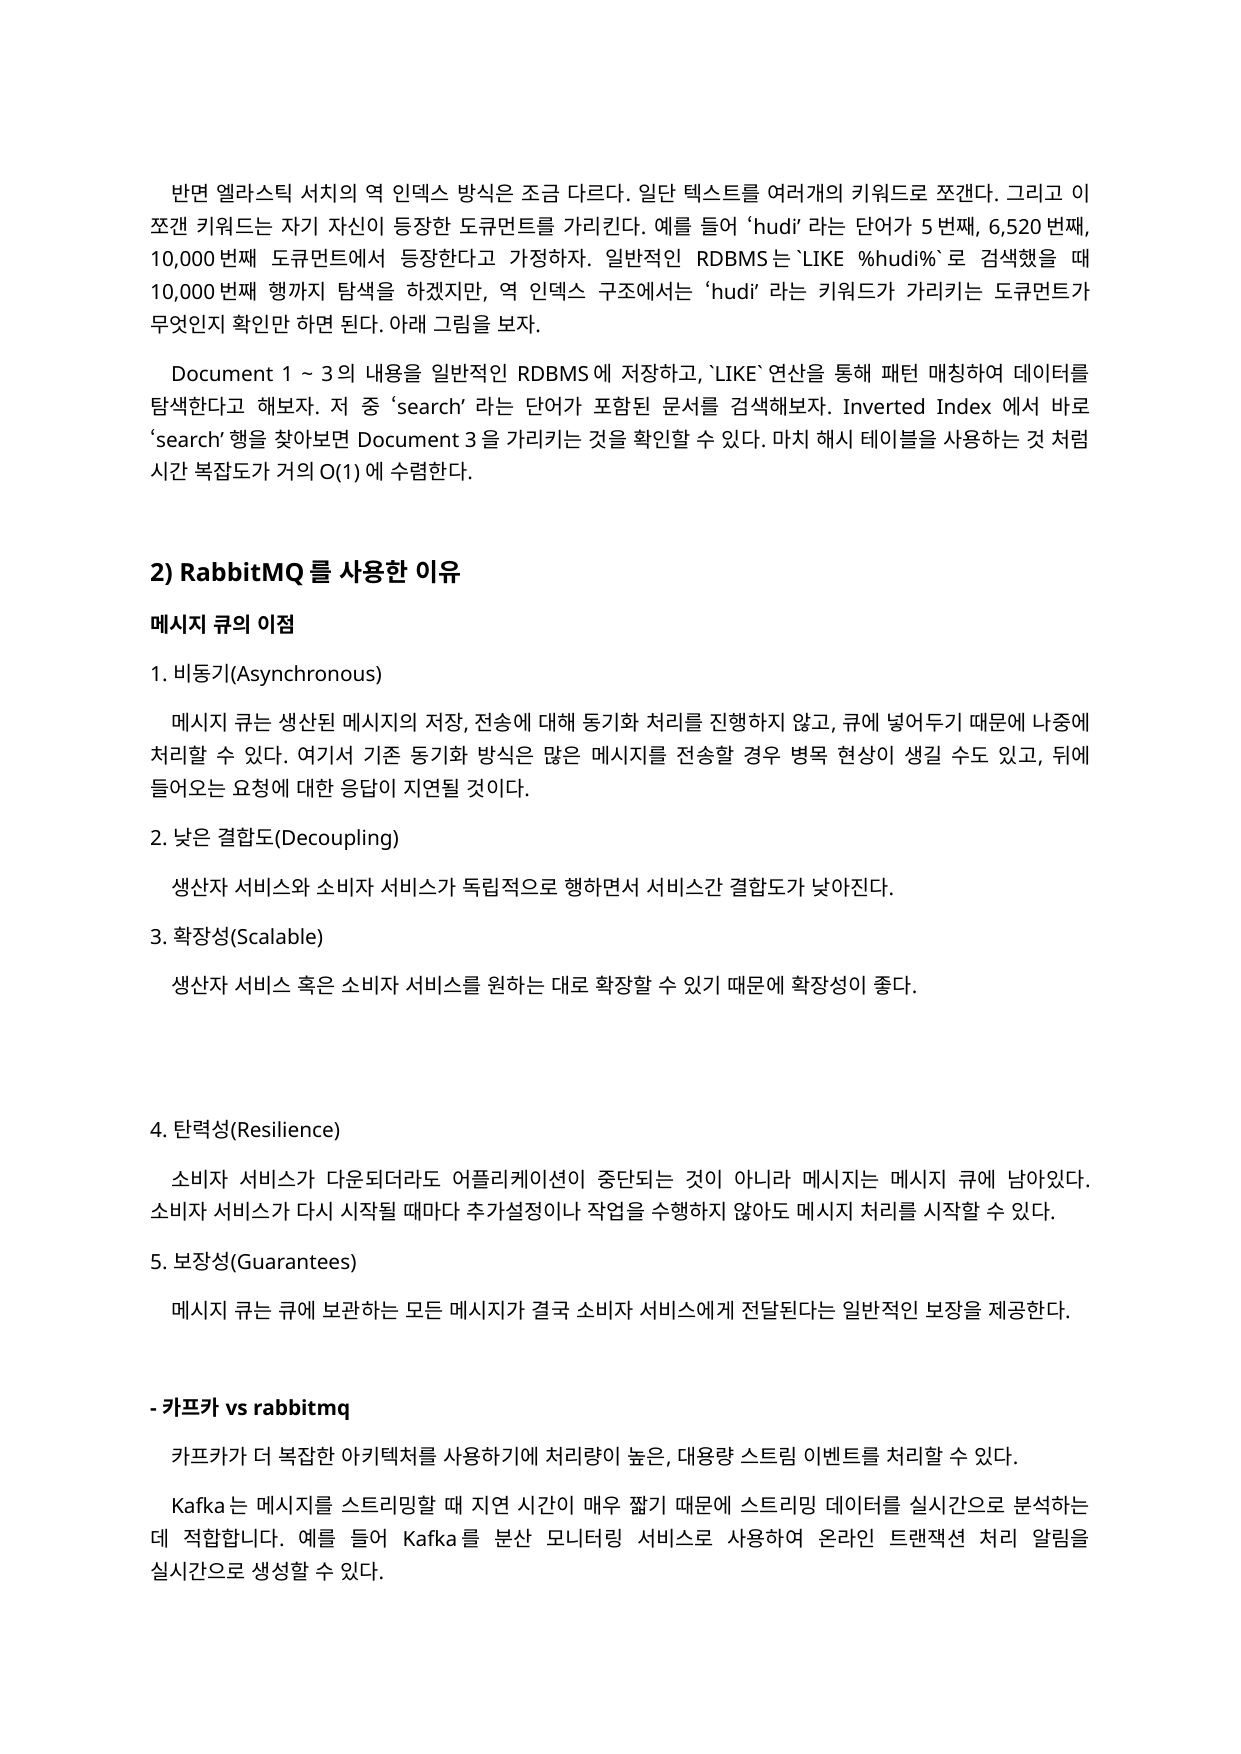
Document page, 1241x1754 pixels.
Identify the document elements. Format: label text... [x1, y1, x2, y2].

text Document 1 ~ 3의 내용을 일반적인 RDBMS에 저장하고, `LIKE` 연산을 통해 패턴 매칭하여 데이터를 탐색한다고 해보자. 저 중 ‘search’ 라는 단어가 포함된 문서를 검색해보자. Inverted Index 에서 바로 ‘search’ 행을 찾아보면 Document 3을 가리키는 것을 확인할 수 있다. 마치 해시 테이블을 사용하는 것 처럼 시간 복잡도가 거의O(1) 에 수렴한다. [150, 357, 1090, 486]
text 생산자 서비스 혹은 소비자 서비스를 원하는 대로 확장할 수 있기 때문에 확장성이 좋다. [150, 969, 1090, 1000]
text 1. 비동기(Asynchronous) [150, 657, 1090, 687]
text 5. 보장성(Guarantees) [150, 1245, 1090, 1275]
text 2. 낮은 결합도(Decoupling) [150, 821, 1090, 852]
text 생산자 서비스와 소비자 서비스가 독립적으로 행하면서 서비스간 결합도가 낮아진다. [150, 871, 1090, 901]
text 3. 확장성(Scalable) [150, 920, 1090, 950]
text - 카프카 vs rabbitmq [150, 1391, 1090, 1421]
text 2) RabbitMQ를 사용한 이유 [150, 552, 1090, 588]
text 메시지 큐는 생산된 메시지의 저장, 전송에 대해 동기화 처리를 진행하지 않고, 큐에 넣어두기 때문에 나중에 처리할 수 있다. 여기서 기존 동기화 방식은 많은 메시지를 전송할 경우 병목 현상이 생길 수도 있고, 뒤에 들어오는 요청에 대한 응답이 지연될 것이다. [150, 707, 1090, 802]
text 카프카가 더 복잡한 아키텍처를 사용하기에 처리량이 높은, 대용량 스트림 이벤트를 처리할 수 있다. [150, 1440, 1090, 1471]
text 메시지 큐는 큐에 보관하는 모든 메시지가 결국 소비자 서비스에게 전달된다는 일반적인 보장을 제공한다. [150, 1294, 1090, 1324]
text 소비자 서비스가 다운되더라도 어플리케이션이 중단되는 것이 아니라 메시지는 메시지 큐에 남아있다. 소비자 서비스가 다시 시작될 때마다 추가설정이나 작업을 수행하지 않아도 메시지 처리를 시작할 수 있다. [150, 1163, 1090, 1226]
text Kafka는 메시지를 스트리밍할 때 지연 시간이 매우 짧기 때문에 스트리밍 데이터를 실시간으로 분석하는 데 적합합니다. 예를 들어 Kafka를 분산 모니터링 서비스로 사용하여 온라인 트랜잭션 처리 알림을 실시간으로 생성할 수 있다. [150, 1490, 1090, 1585]
text 반면 엘라스틱 서치의 역 인덱스 방식은 조금 다르다. 일단 텍스트를 여러개의 키워드로 쪼갠다. 그리고 이 쪼갠 키워드는 자기 자신이 등장한 도큐먼트를 가리킨다. 예를 들어 ‘hudi’ 라는 단어가 5번째, 6,520번째, 10,000번째 도큐먼트에서 등장한다고 가정하자. 일반적인 RDBMS는 `LIKE %hudi%` 로 검색했을 때 10,000번째 행까지 탐색을 하겠지만, 역 인덱스 구조에서는 ‘hudi’ 라는 키워드가 가리키는 도큐먼트가 무엇인지 확인만 하면 된다. 아래 그림을 보자. [150, 177, 1090, 338]
text 4. 탄력성(Resilience) [150, 1113, 1090, 1144]
text 메시지 큐의 이점 [150, 608, 1090, 638]
